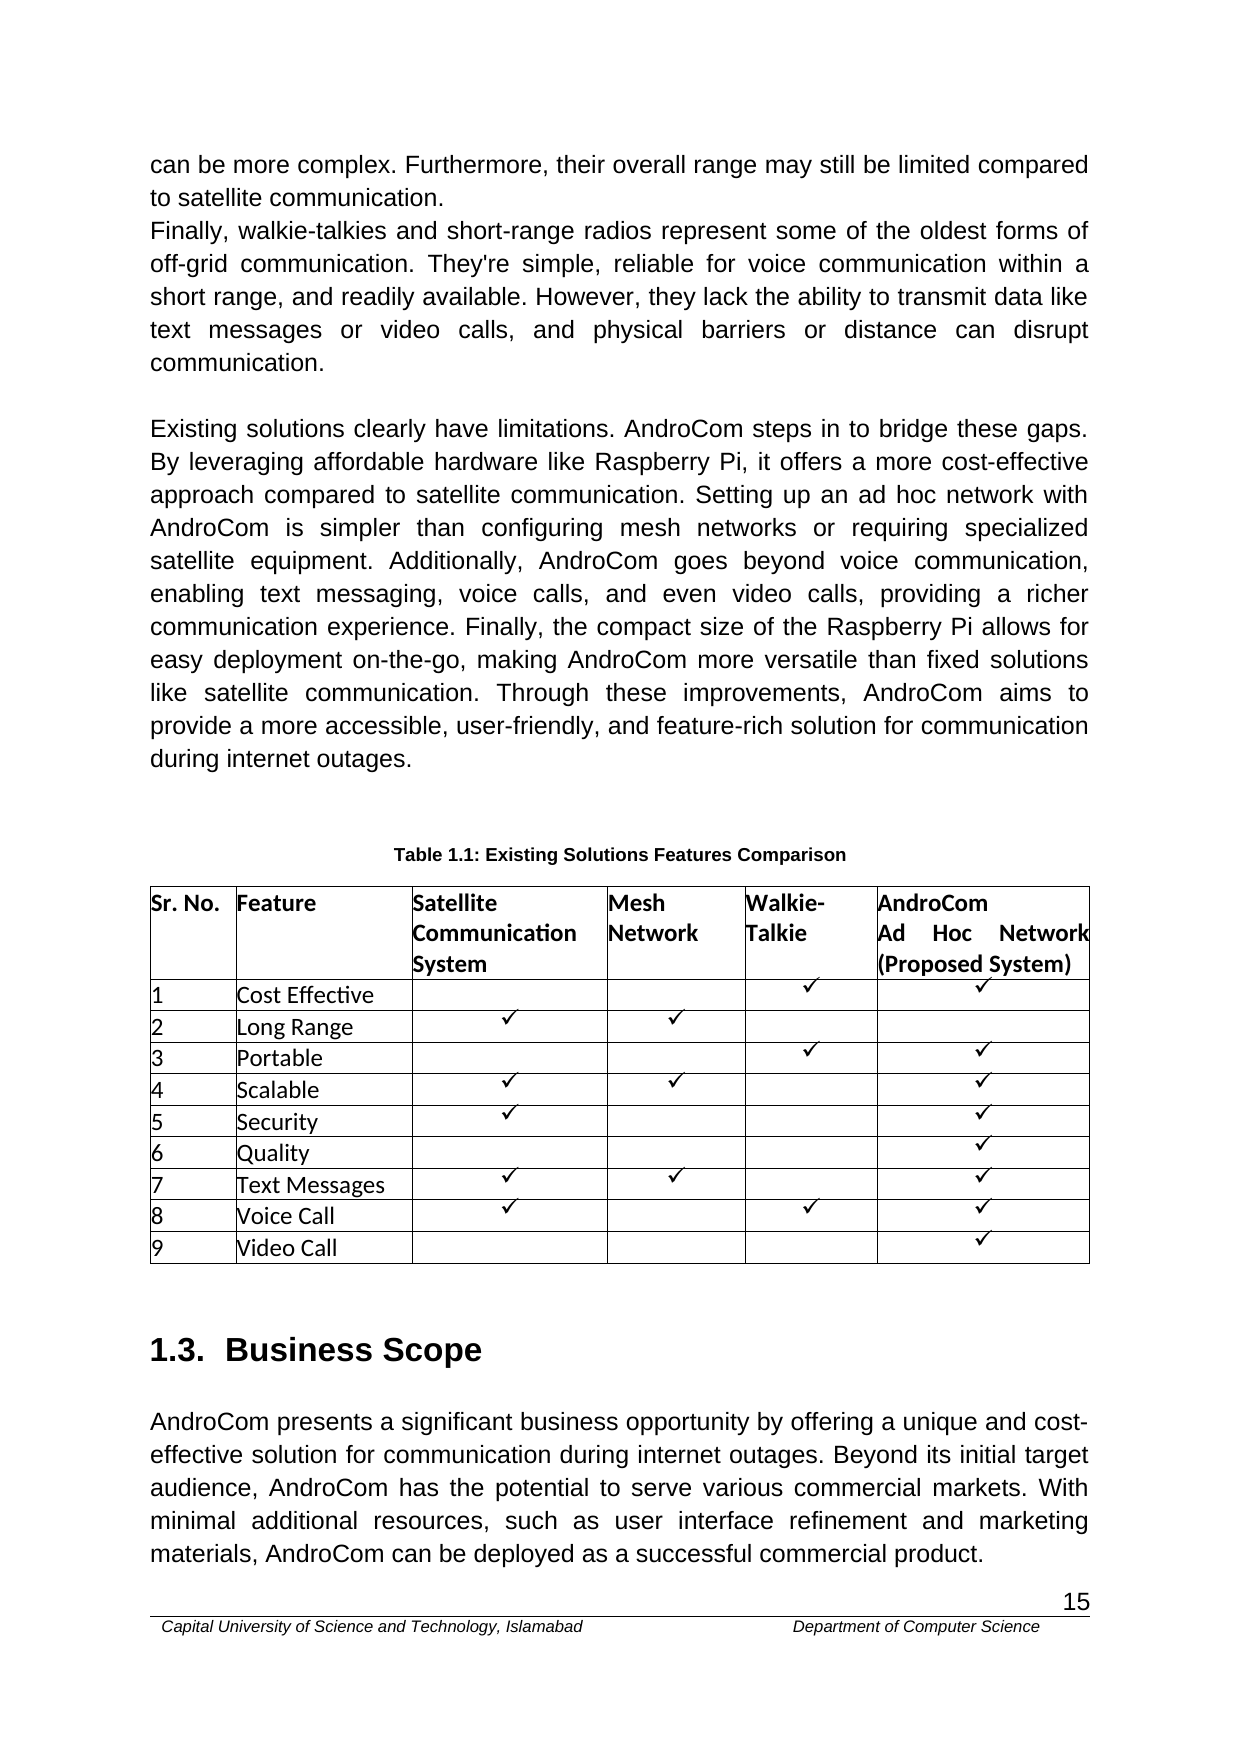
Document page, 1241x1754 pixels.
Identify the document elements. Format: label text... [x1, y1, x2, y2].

table_cell [608, 1169, 745, 1199]
table_cell 2 [151, 1011, 236, 1042]
table_cell [413, 1169, 607, 1199]
table_cell [413, 1043, 607, 1073]
table_cell [746, 1200, 877, 1231]
table_cell [413, 1011, 607, 1042]
table_cell [608, 1011, 745, 1042]
subtitle Business Scope [149, 1329, 1090, 1368]
table_header Walkie-Talkie [746, 887, 877, 978]
table_header AndroCom Ad Hoc Network (Proposed System) [878, 887, 1089, 978]
table_cell [746, 1074, 877, 1105]
table_cell [608, 1074, 745, 1105]
table_cell [608, 1200, 745, 1231]
table_cell [413, 980, 607, 1010]
table_cell Security [237, 1106, 412, 1136]
table_cell [746, 1232, 877, 1262]
table_cell Portable [237, 1043, 412, 1073]
table_cell [746, 1137, 877, 1168]
table_cell 8 [151, 1200, 236, 1231]
table_cell [608, 1106, 745, 1136]
table_cell 6 [151, 1137, 236, 1168]
table_cell [413, 1232, 607, 1262]
text Table 1.1: Existing Solutions Features Comparison [150, 843, 1090, 865]
table_cell [608, 1043, 745, 1073]
table_cell 7 [151, 1169, 236, 1199]
table_cell [413, 1137, 607, 1168]
table_cell 5 [151, 1106, 236, 1136]
table_cell 4 [151, 1074, 236, 1105]
text Existing solutions clearly have limitations. AndroCom steps in to bridge these gaps. By leveraging affordable hardware like Raspberry Pi, it offers a more cost-effective approach compared to satellite communication. Setting up an ad hoc network with AndroCom is simpler than configuring mesh networks or requiring specialized satellite equipment. Additionally, AndroCom goes beyond voice communication, enabling text messaging, voice calls, and even video calls, providing a richer communication experience. Finally, the compact size of the Raspberry Pi allows for easy deployment on-the-go, making AndroCom more versatile than fixed solutions like satellite communication. Through these improvements, AndroCom aims to provide a more accessible, user-friendly, and feature-rich solution for communication during internet outages. [150, 414, 1090, 773]
table_cell Voice Call [237, 1200, 412, 1231]
table_cell Long Range [237, 1011, 412, 1042]
table_cell [878, 1106, 1089, 1136]
text Finally, walkie-talkies and short-range radios represent some of the oldest forms of off-grid communication. They're simple, reliable for voice communication within a short range, and readily available. However, they lack the ability to transmit data like text messages or video calls, and physical barriers or distance can disrupt communication. [150, 216, 1090, 377]
table_header Mesh Network [608, 887, 745, 978]
table_cell Quality [237, 1137, 412, 1168]
table_cell [608, 1232, 745, 1262]
table_cell Scalable [237, 1074, 412, 1105]
table_cell [878, 1200, 1089, 1231]
table_cell [608, 980, 745, 1010]
table_cell [413, 1074, 607, 1105]
table_cell [413, 1200, 607, 1231]
table_cell [413, 1106, 607, 1136]
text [150, 150, 1090, 212]
table_cell [746, 980, 877, 1010]
table_cell [878, 1137, 1089, 1168]
table_cell Cost Effective [237, 980, 412, 1010]
table_cell Video Call [237, 1232, 412, 1262]
table_cell [746, 1011, 877, 1042]
table_cell [878, 1011, 1089, 1042]
table_header Satellite Communication System [413, 887, 607, 978]
table_cell [608, 1137, 745, 1168]
table_cell 1 [151, 980, 236, 1010]
table_cell 3 [151, 1043, 236, 1073]
table_cell [746, 1043, 877, 1073]
table_cell [878, 1169, 1089, 1199]
table_header Sr. No. [151, 887, 236, 978]
table_header Feature [237, 887, 412, 978]
table_cell [746, 1169, 877, 1199]
table_cell 9 [151, 1232, 236, 1262]
table_cell [878, 980, 1089, 1010]
table_cell [878, 1074, 1089, 1105]
table_cell [746, 1106, 877, 1136]
table_cell [878, 1232, 1089, 1262]
text AndroCom presents a significant business opportunity by offering a unique and cost-effective solution for communication during internet outages. Beyond its initial target audience, AndroCom has the potential to serve various commercial markets. With minimal additional resources, such as user interface refinement and marketing materials, AndroCom can be deployed as a successful commercial product. [150, 1407, 1090, 1568]
table_cell [878, 1043, 1089, 1073]
table_cell Text Messages [237, 1169, 412, 1199]
